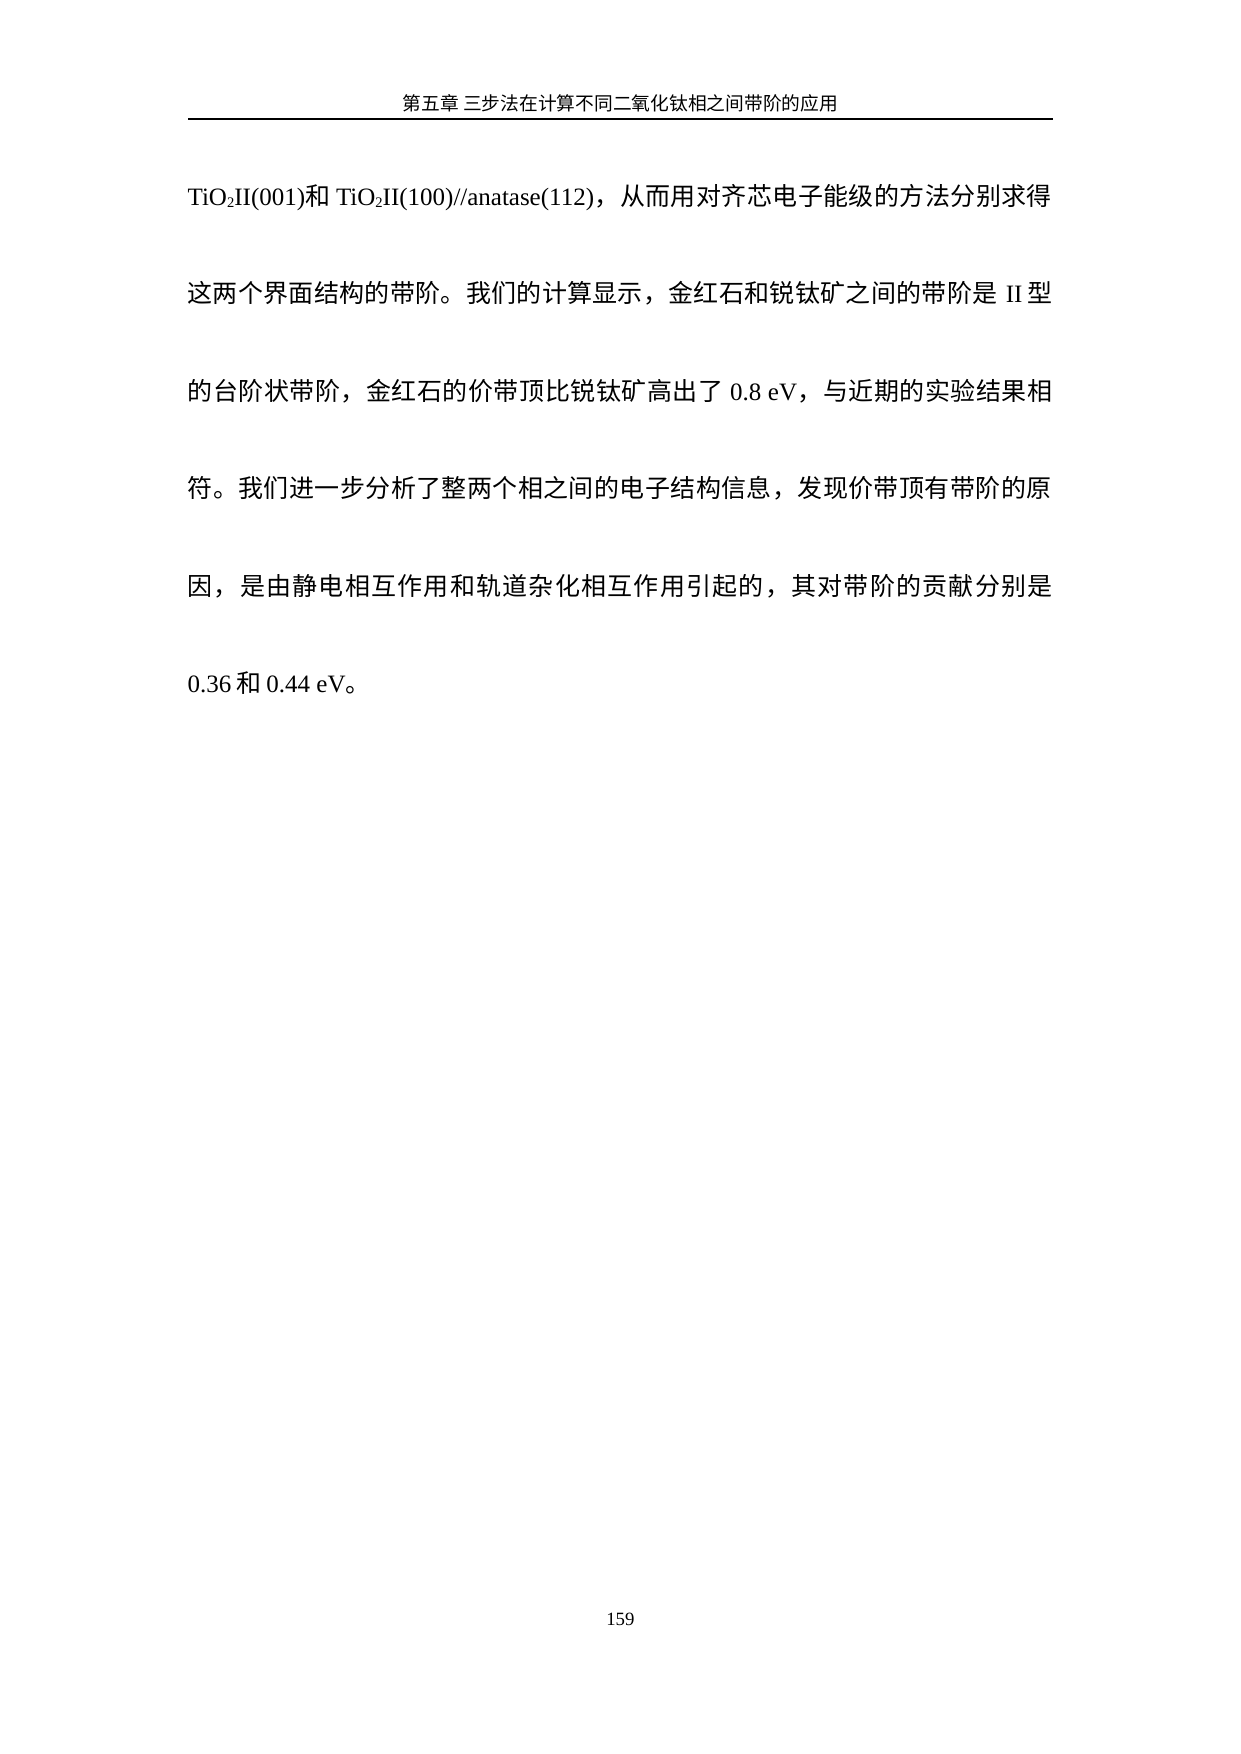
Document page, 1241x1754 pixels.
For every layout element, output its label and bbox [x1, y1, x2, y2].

text [187, 162, 1053, 714]
